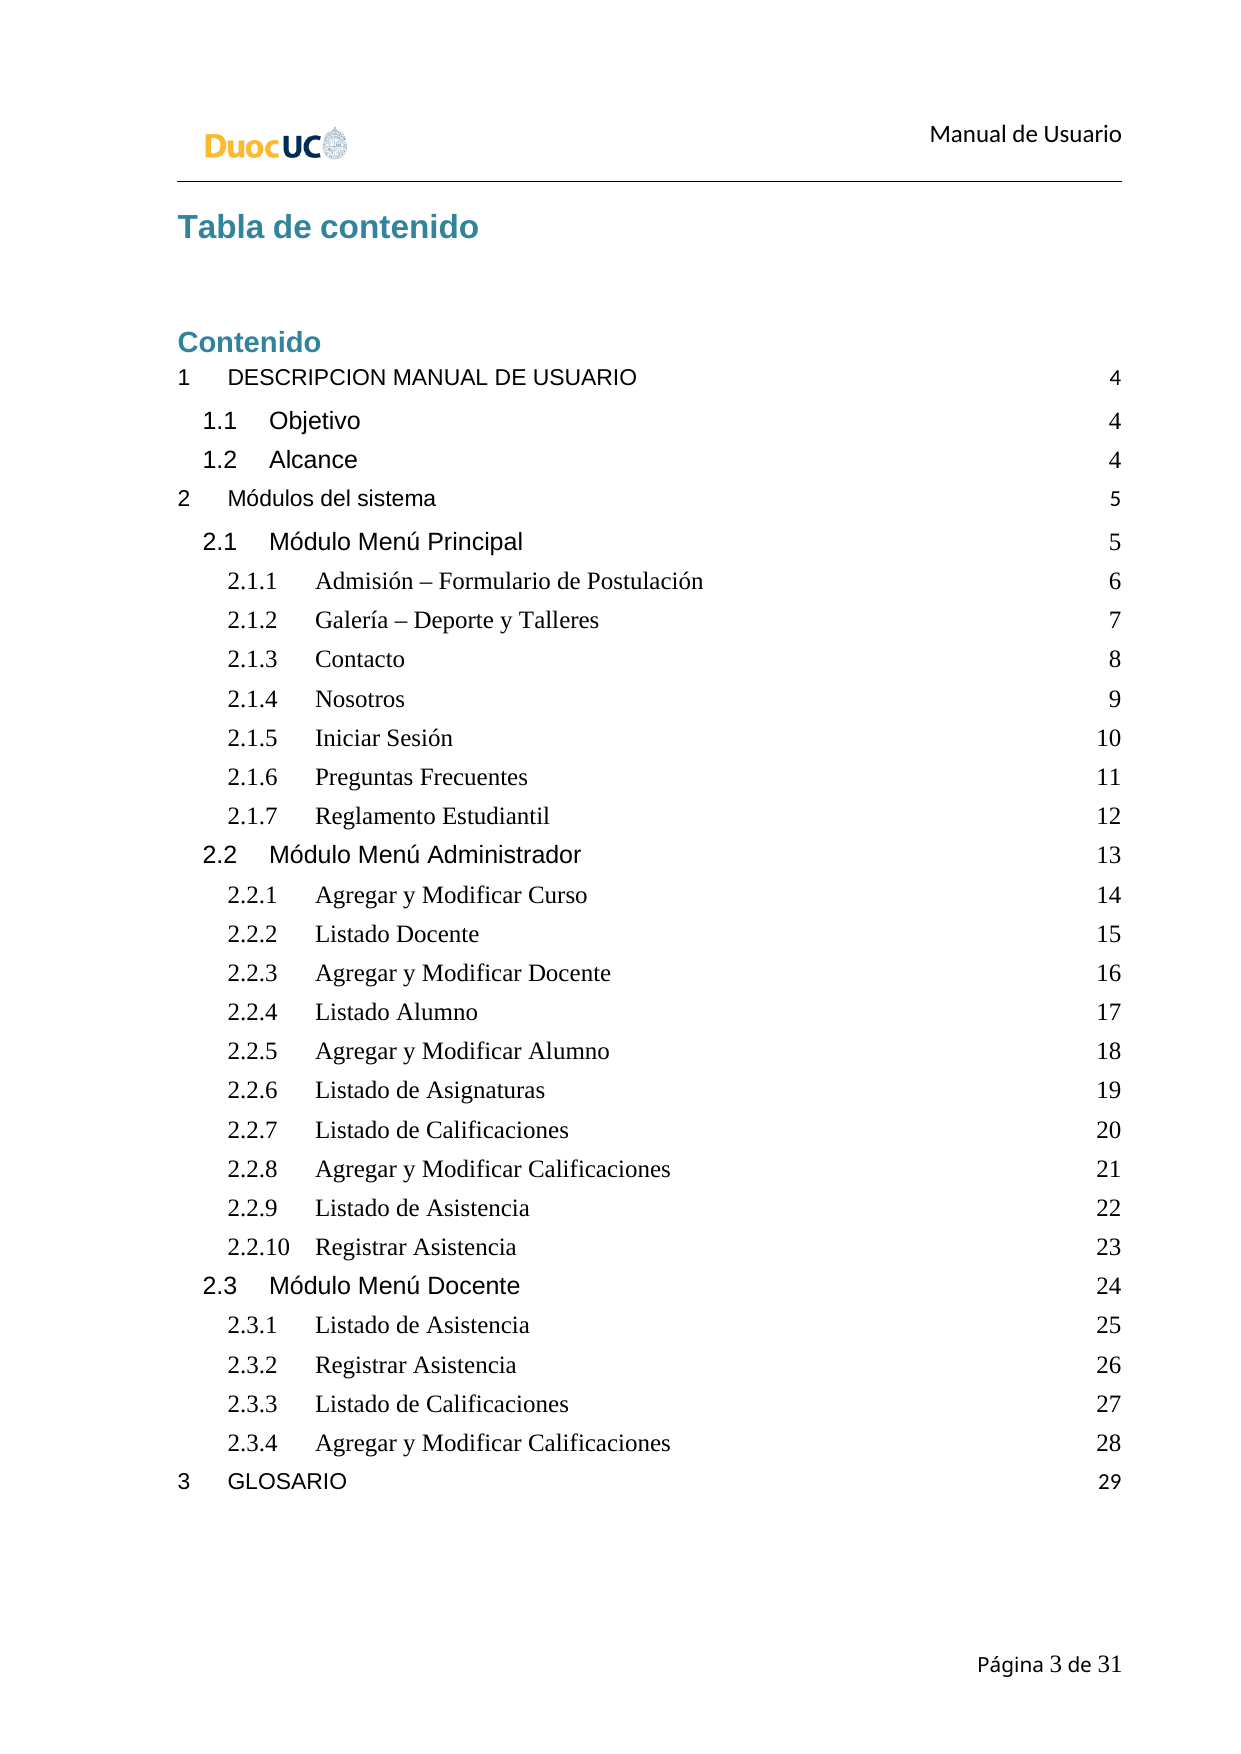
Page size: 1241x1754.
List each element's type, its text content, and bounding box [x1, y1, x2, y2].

text Tabla de contenido [177, 207, 1122, 246]
text Contenido [177, 325, 1122, 358]
picture [198, 123, 352, 162]
